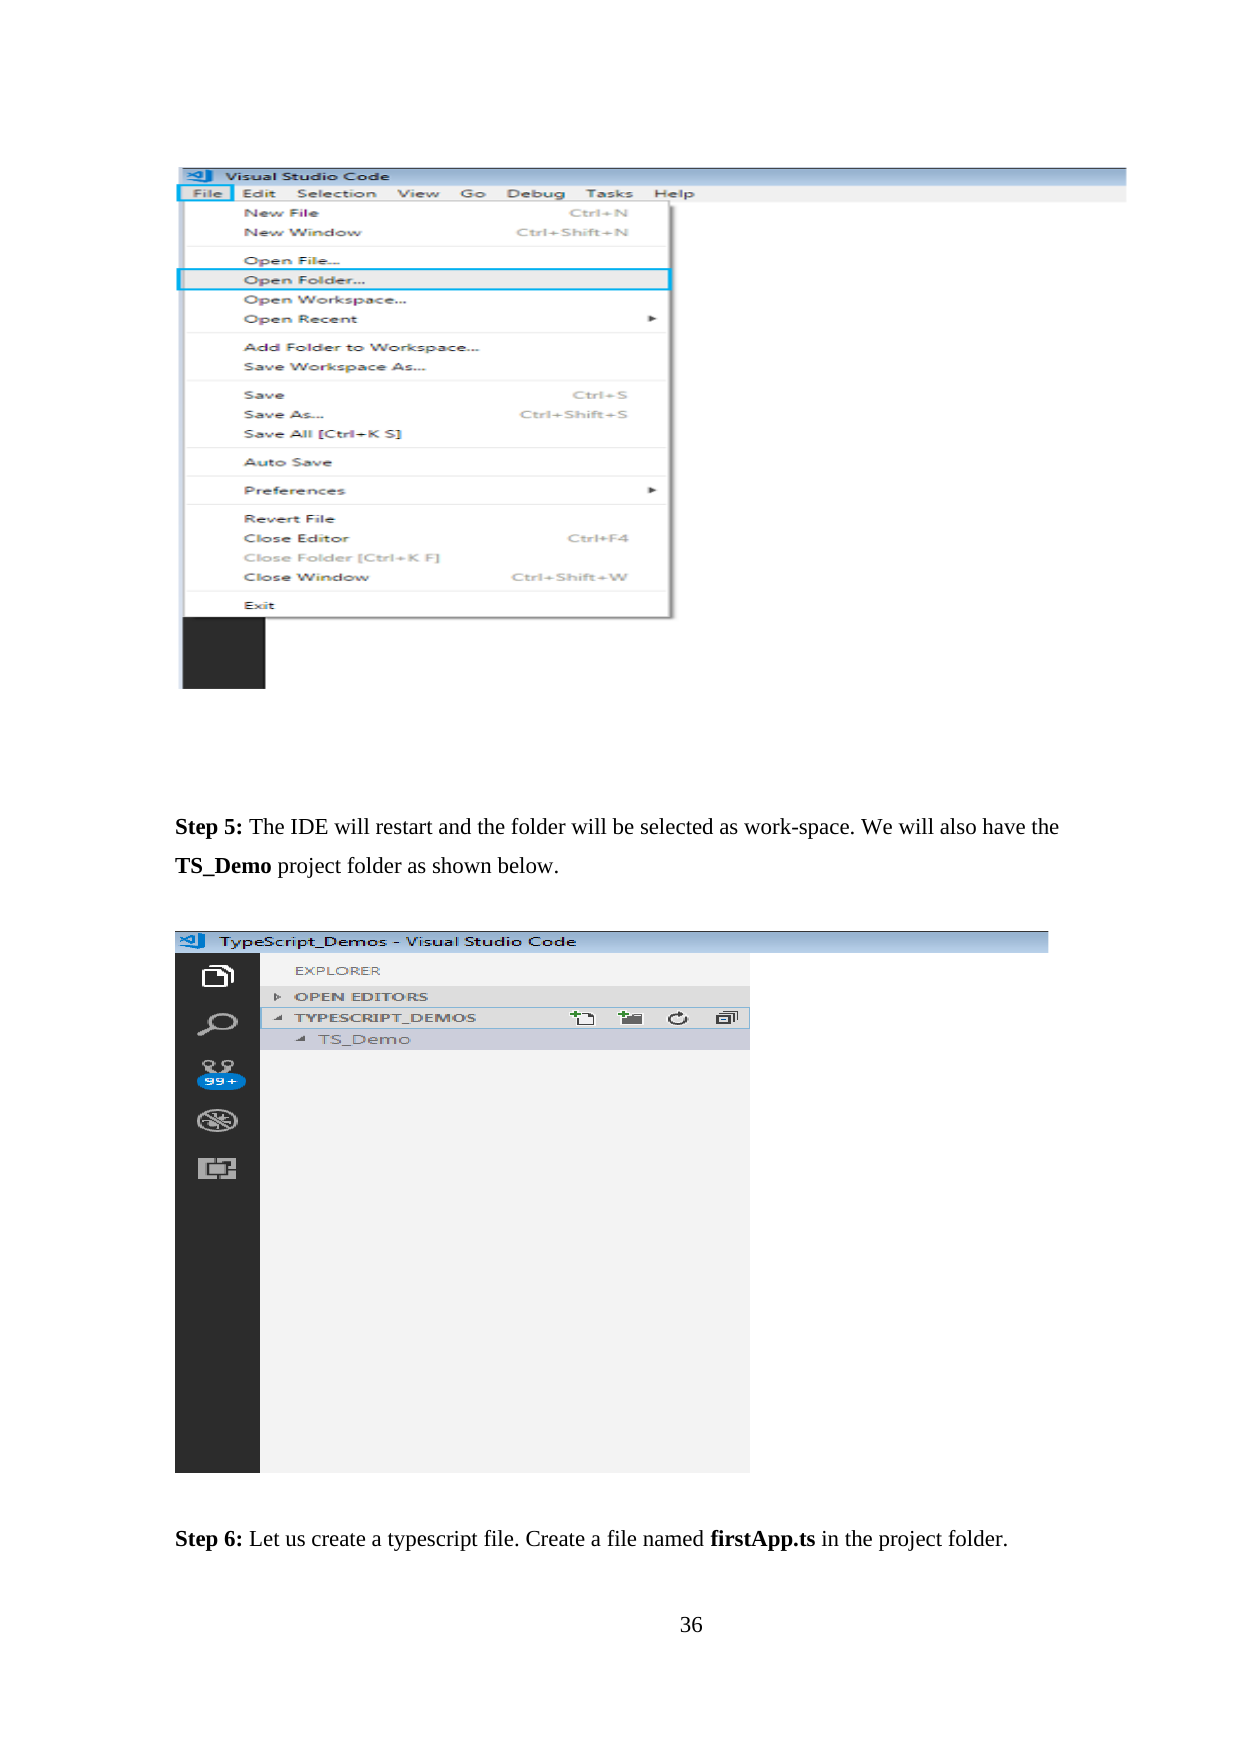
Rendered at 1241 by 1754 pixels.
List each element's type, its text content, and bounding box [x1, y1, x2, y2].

text Step 6: Let us create a typescript file. Create a file named firstApp.ts in the project folder. [175, 1525, 1207, 1552]
picture [175, 164, 1133, 695]
picture [175, 931, 1049, 1473]
text Step 5: The IDE will restart and the folder will be selected as work-space. We will also have the TS_Demo project folder as shown below. [175, 813, 1207, 878]
